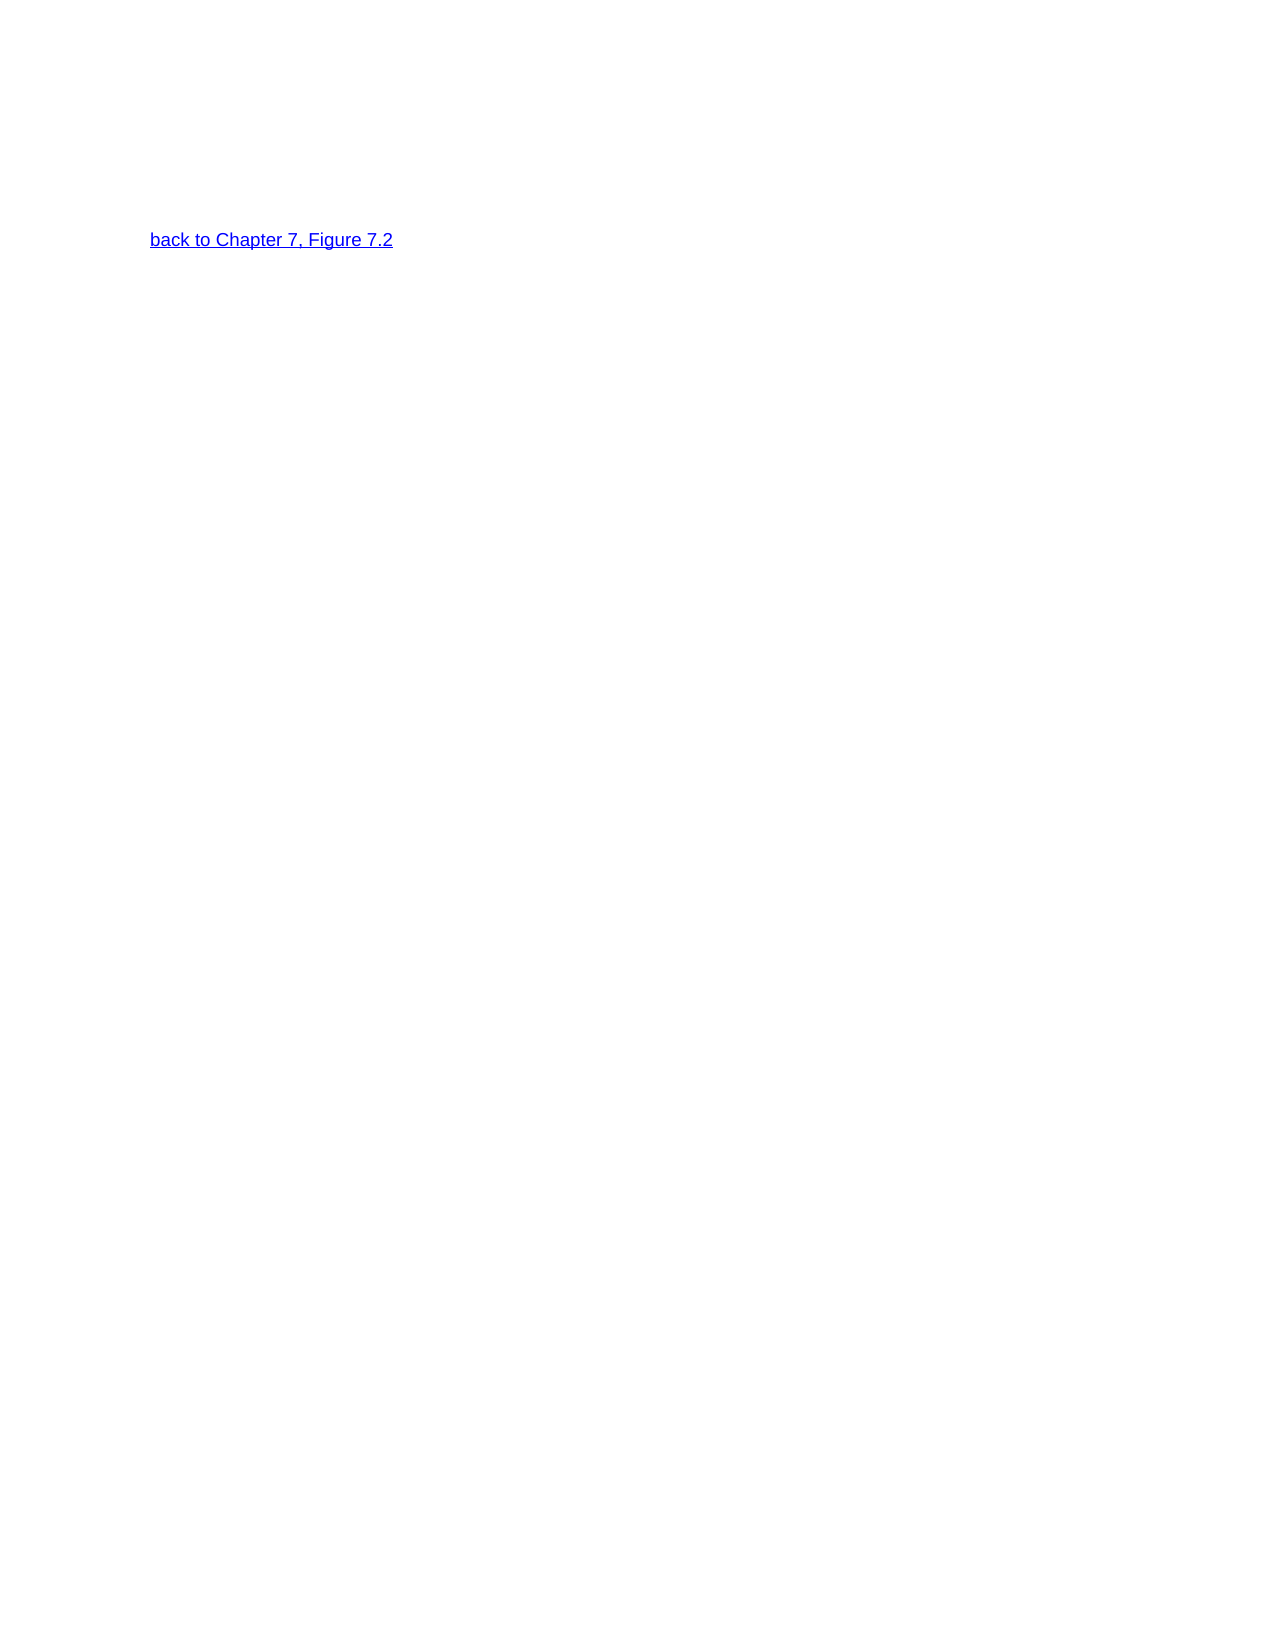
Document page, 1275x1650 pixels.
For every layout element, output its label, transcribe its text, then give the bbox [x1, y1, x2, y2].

text back to Chapter 7, Figure 7.2 [150, 212, 1125, 250]
